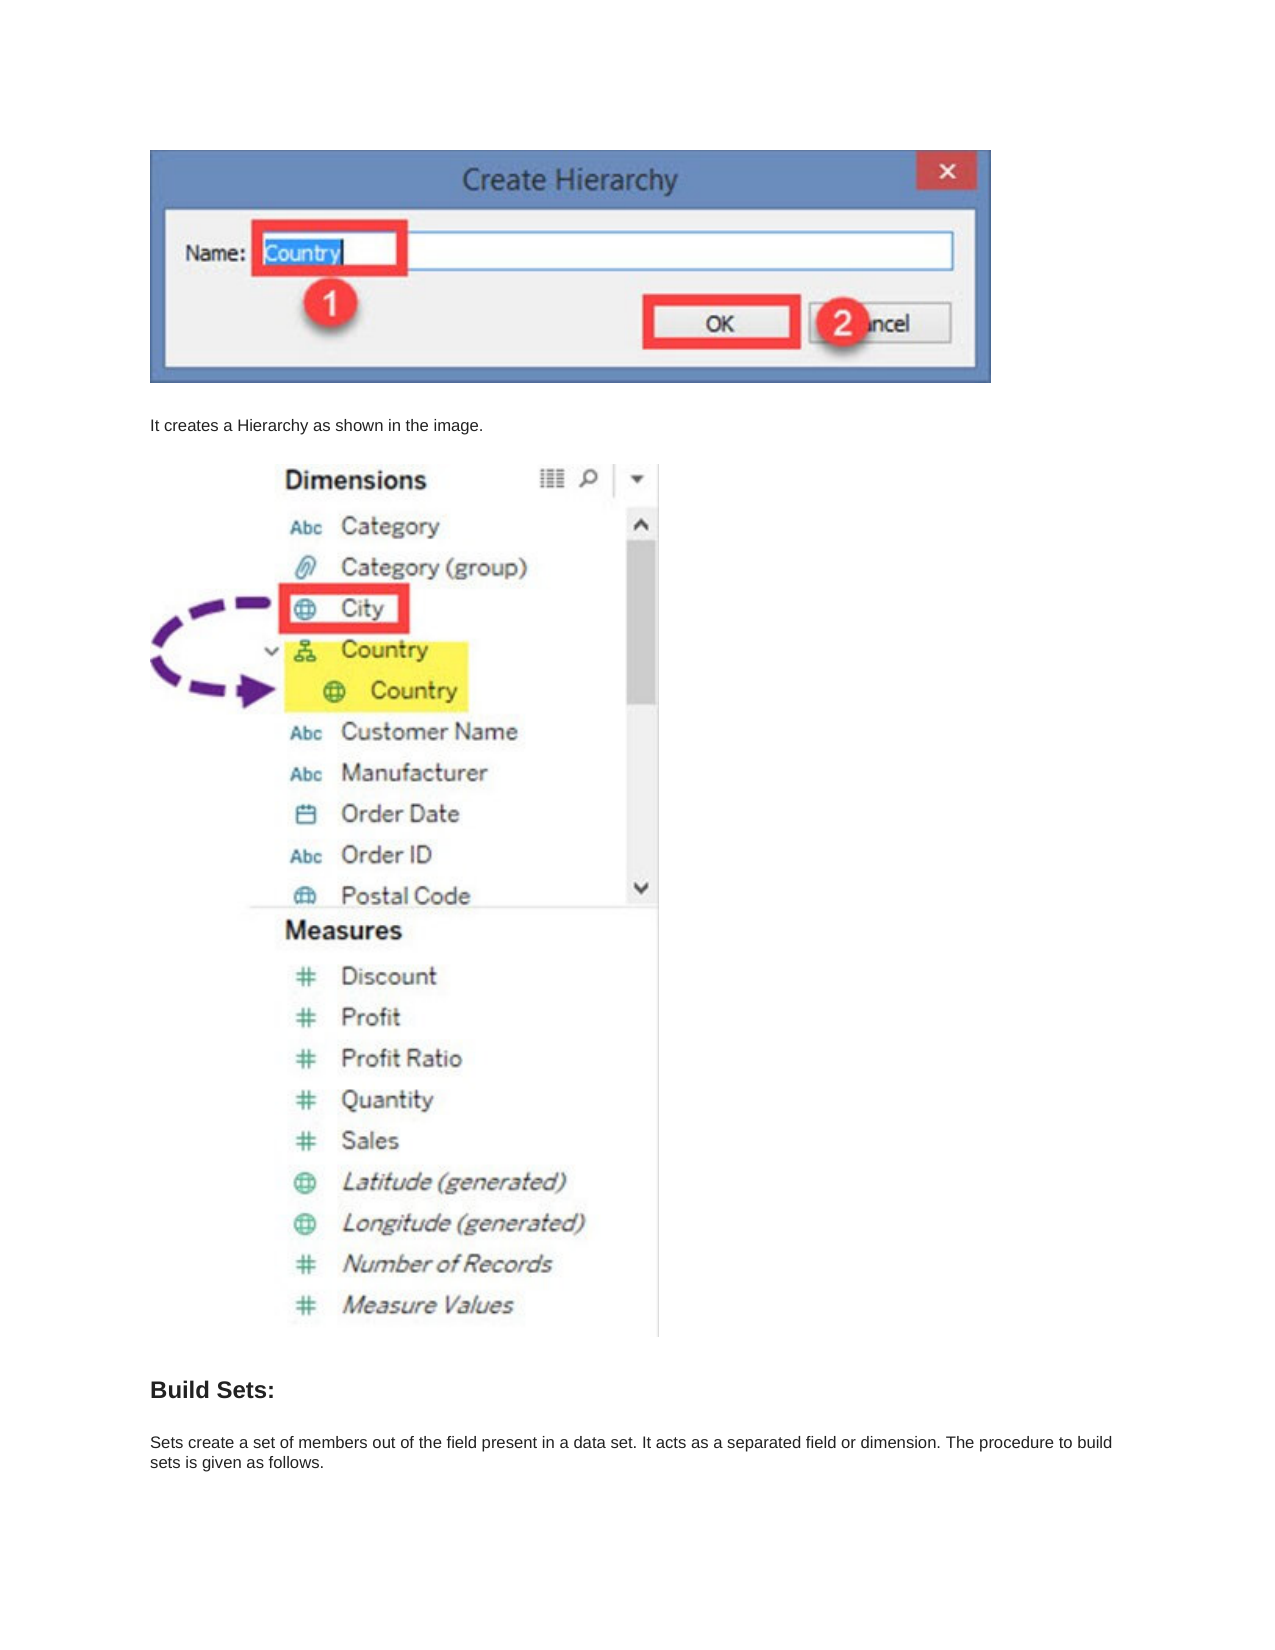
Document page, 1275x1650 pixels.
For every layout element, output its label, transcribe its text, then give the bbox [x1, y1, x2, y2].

text Sets create a set of members out of the field present in a data set. It acts as a separated field or dimension. The procedure to build sets is given as follows. [150, 1433, 1125, 1472]
picture [150, 464, 659, 1337]
subtitle Build Sets: [150, 1365, 1125, 1404]
text It creates a Hierarchy as shown in the image. [150, 416, 1125, 435]
picture [150, 150, 991, 383]
